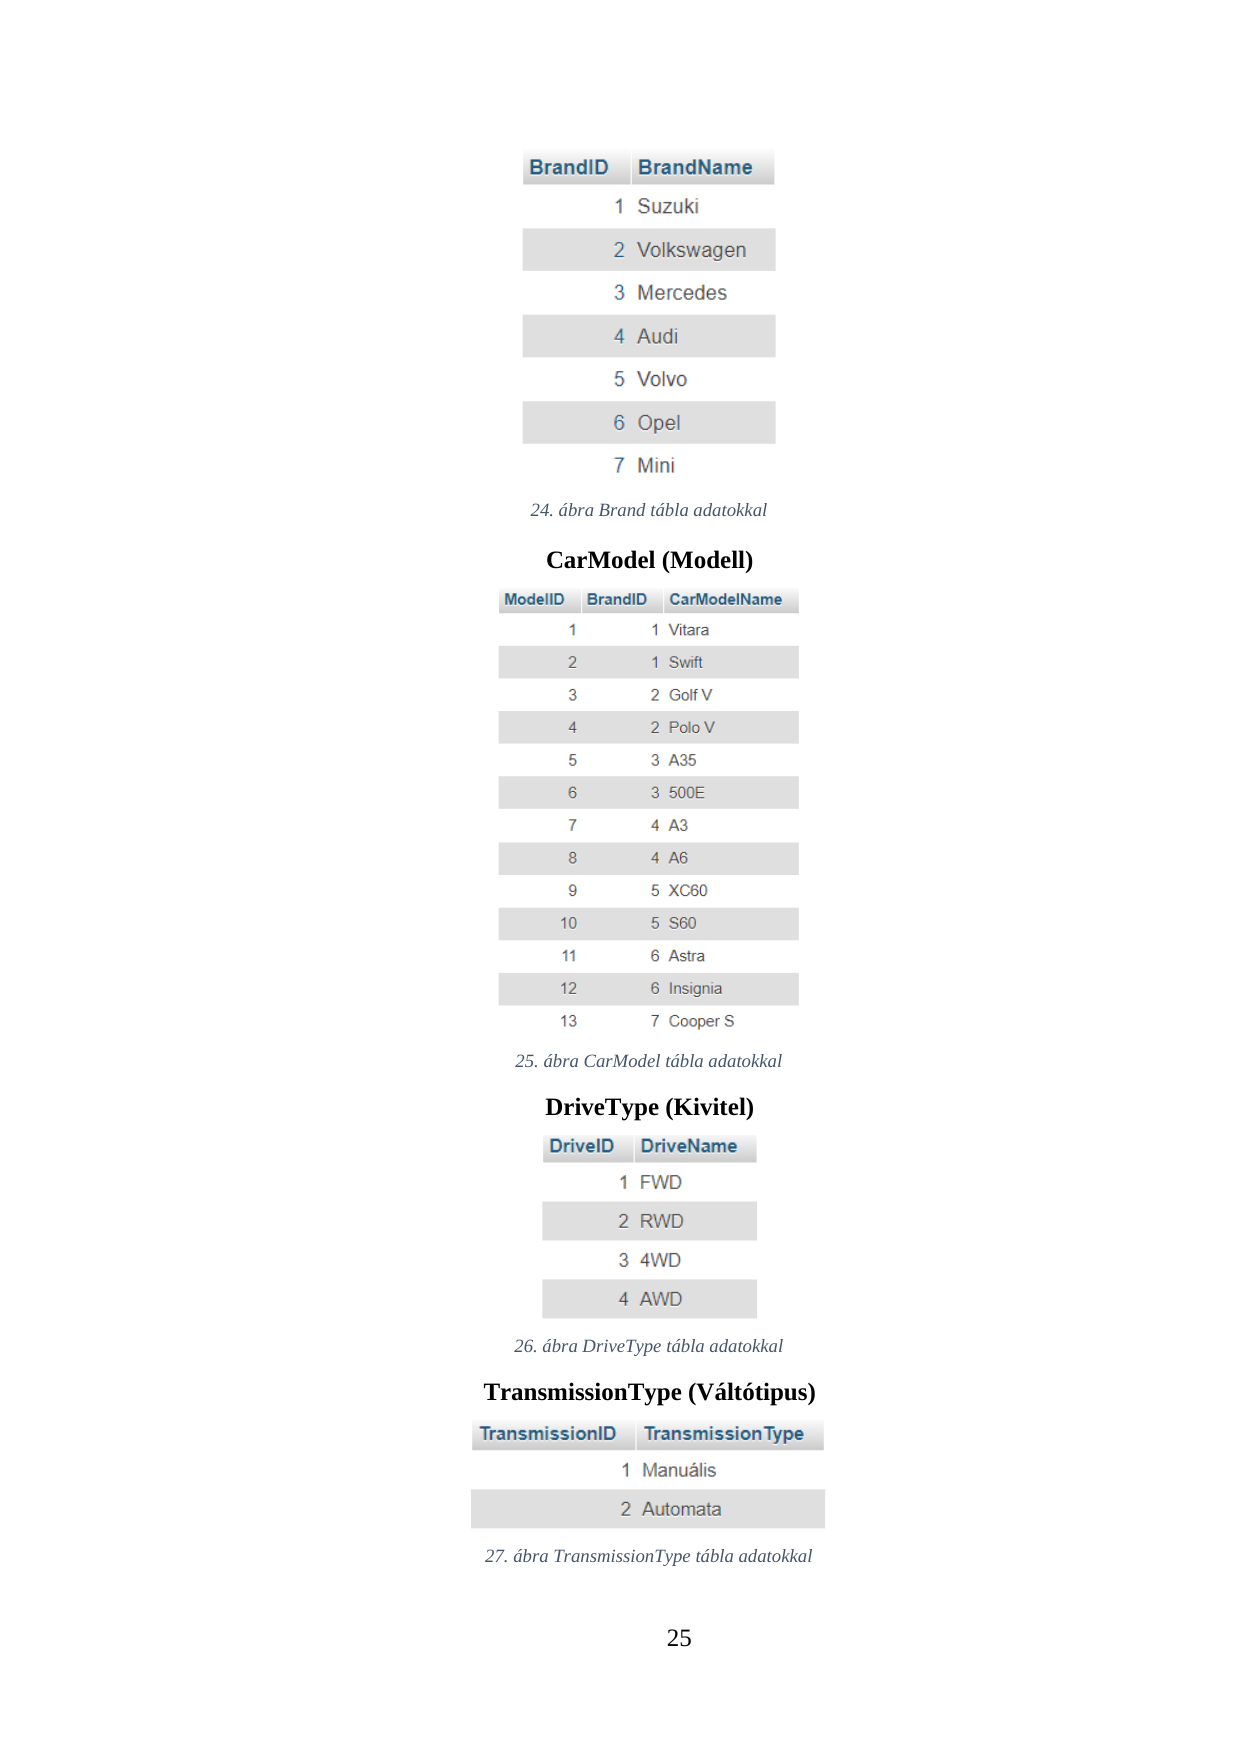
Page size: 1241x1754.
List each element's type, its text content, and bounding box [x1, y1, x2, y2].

picture [542, 1135, 758, 1321]
text TransmissionType (Váltótipus) [207, 1377, 1092, 1406]
picture [522, 147, 777, 484]
picture [498, 588, 801, 1036]
text CarModel (Modell) [207, 545, 1092, 574]
text 24. ábra Brand tábla adatokkal [207, 498, 1092, 520]
text 27. ábra TransmissionType tábla adatokkal [207, 1545, 1092, 1566]
picture [471, 1420, 828, 1531]
text 25. ábra CarModel tábla adatokkal [207, 1050, 1092, 1071]
text DriveType (Kivitel) [207, 1092, 1092, 1121]
text 26. ábra DriveType tábla adatokkal [207, 1335, 1092, 1356]
